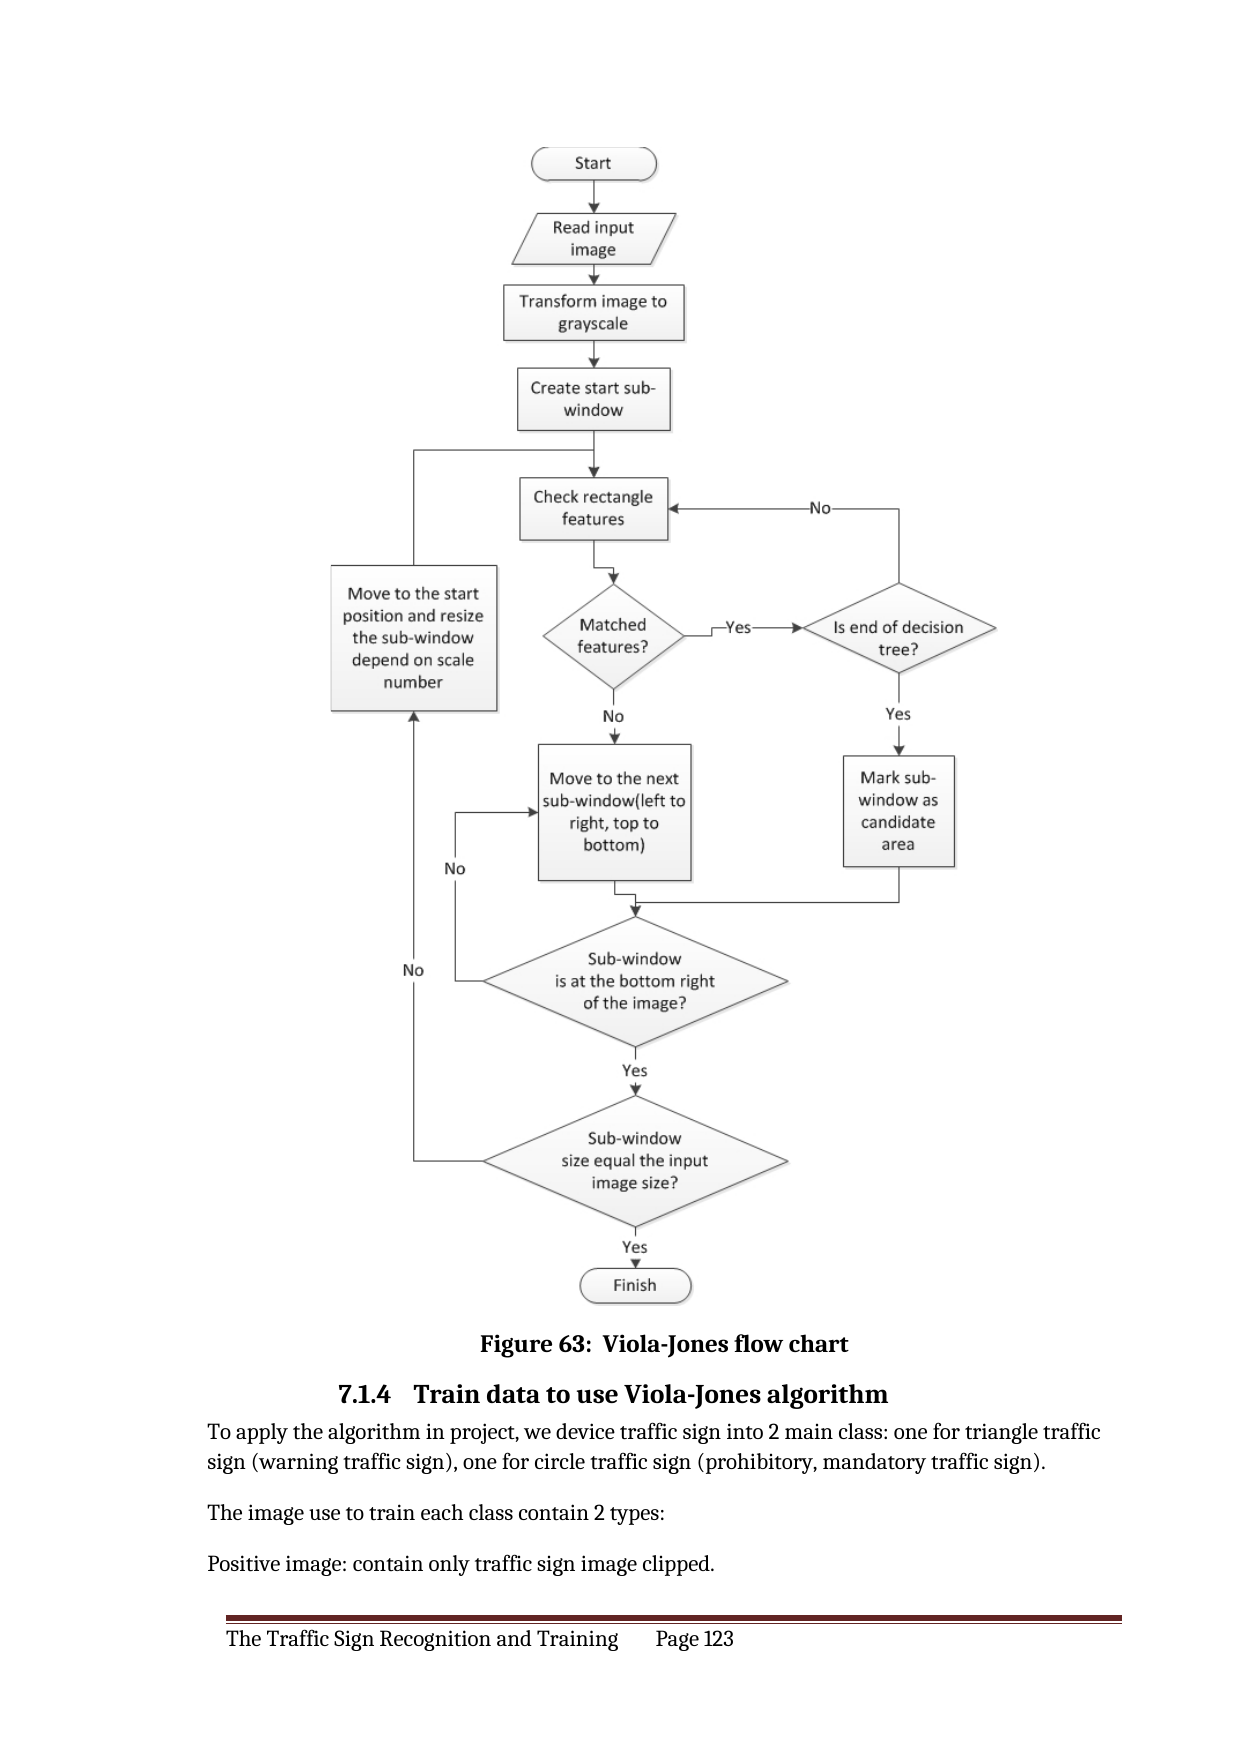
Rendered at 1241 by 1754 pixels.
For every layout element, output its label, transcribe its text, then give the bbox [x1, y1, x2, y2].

subtitle Train data to use Viola-Jones algorithm [338, 1379, 1122, 1411]
picture [330, 147, 998, 1306]
text Positive image: contain only traffic sign image clipped. [207, 1551, 1122, 1578]
text Figure 63: Viola-Jones flow chart [207, 1330, 1122, 1359]
text The image use to train each class contain 2 types: [207, 1500, 1122, 1527]
text To apply the algorithm in project, we device traffic sign into 2 main class: one for triangle traffic sign (warning traffic sign), one for circle traffic sign (prohibitory, mandatory traffic sign). [207, 1419, 1122, 1476]
